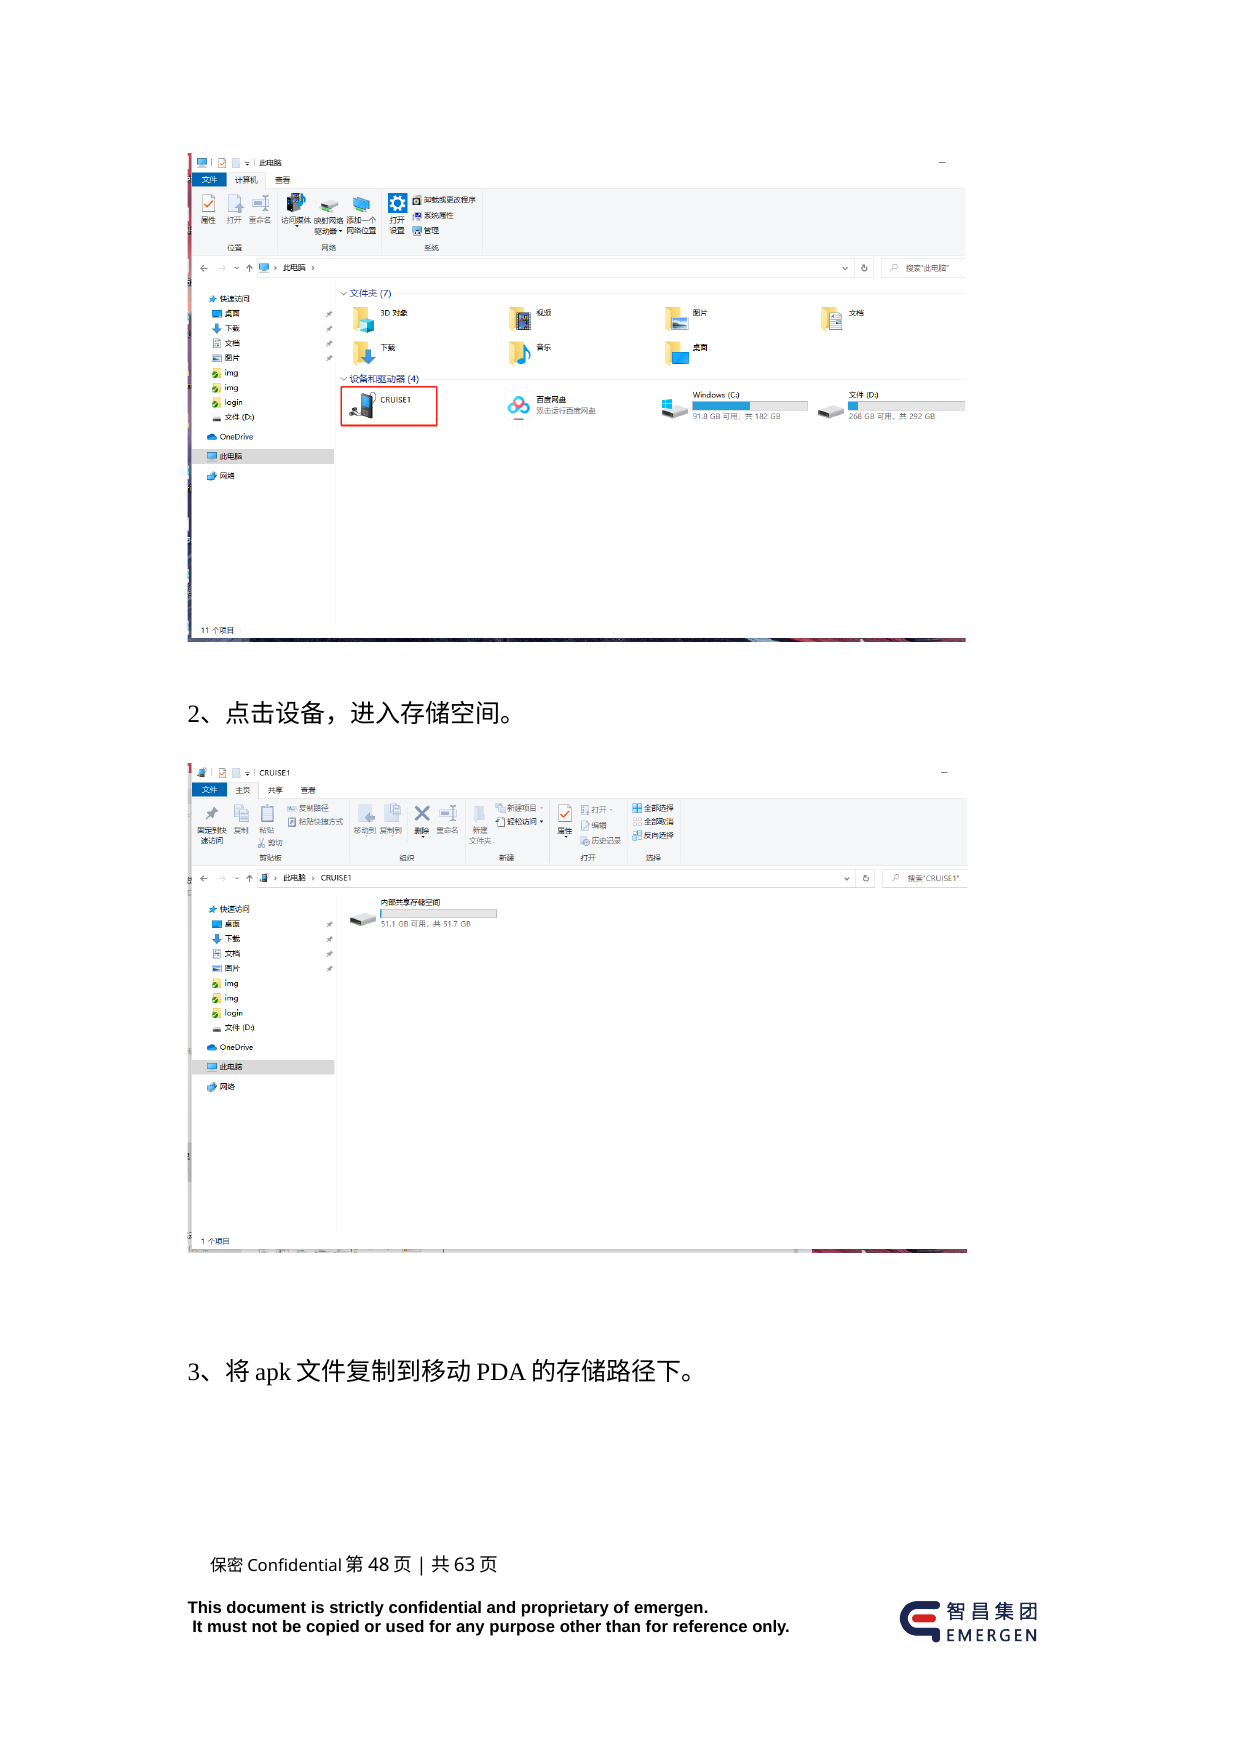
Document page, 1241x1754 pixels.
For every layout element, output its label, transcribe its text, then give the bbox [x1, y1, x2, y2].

picture [187, 763, 968, 1253]
text 2、点击设备，进入存储空间。 [187, 677, 1053, 745]
text 3、将apk文件复制到移动PDA的存储路径下。 [187, 1335, 1053, 1403]
picture [187, 153, 966, 642]
picture [871, 1550, 1064, 1689]
